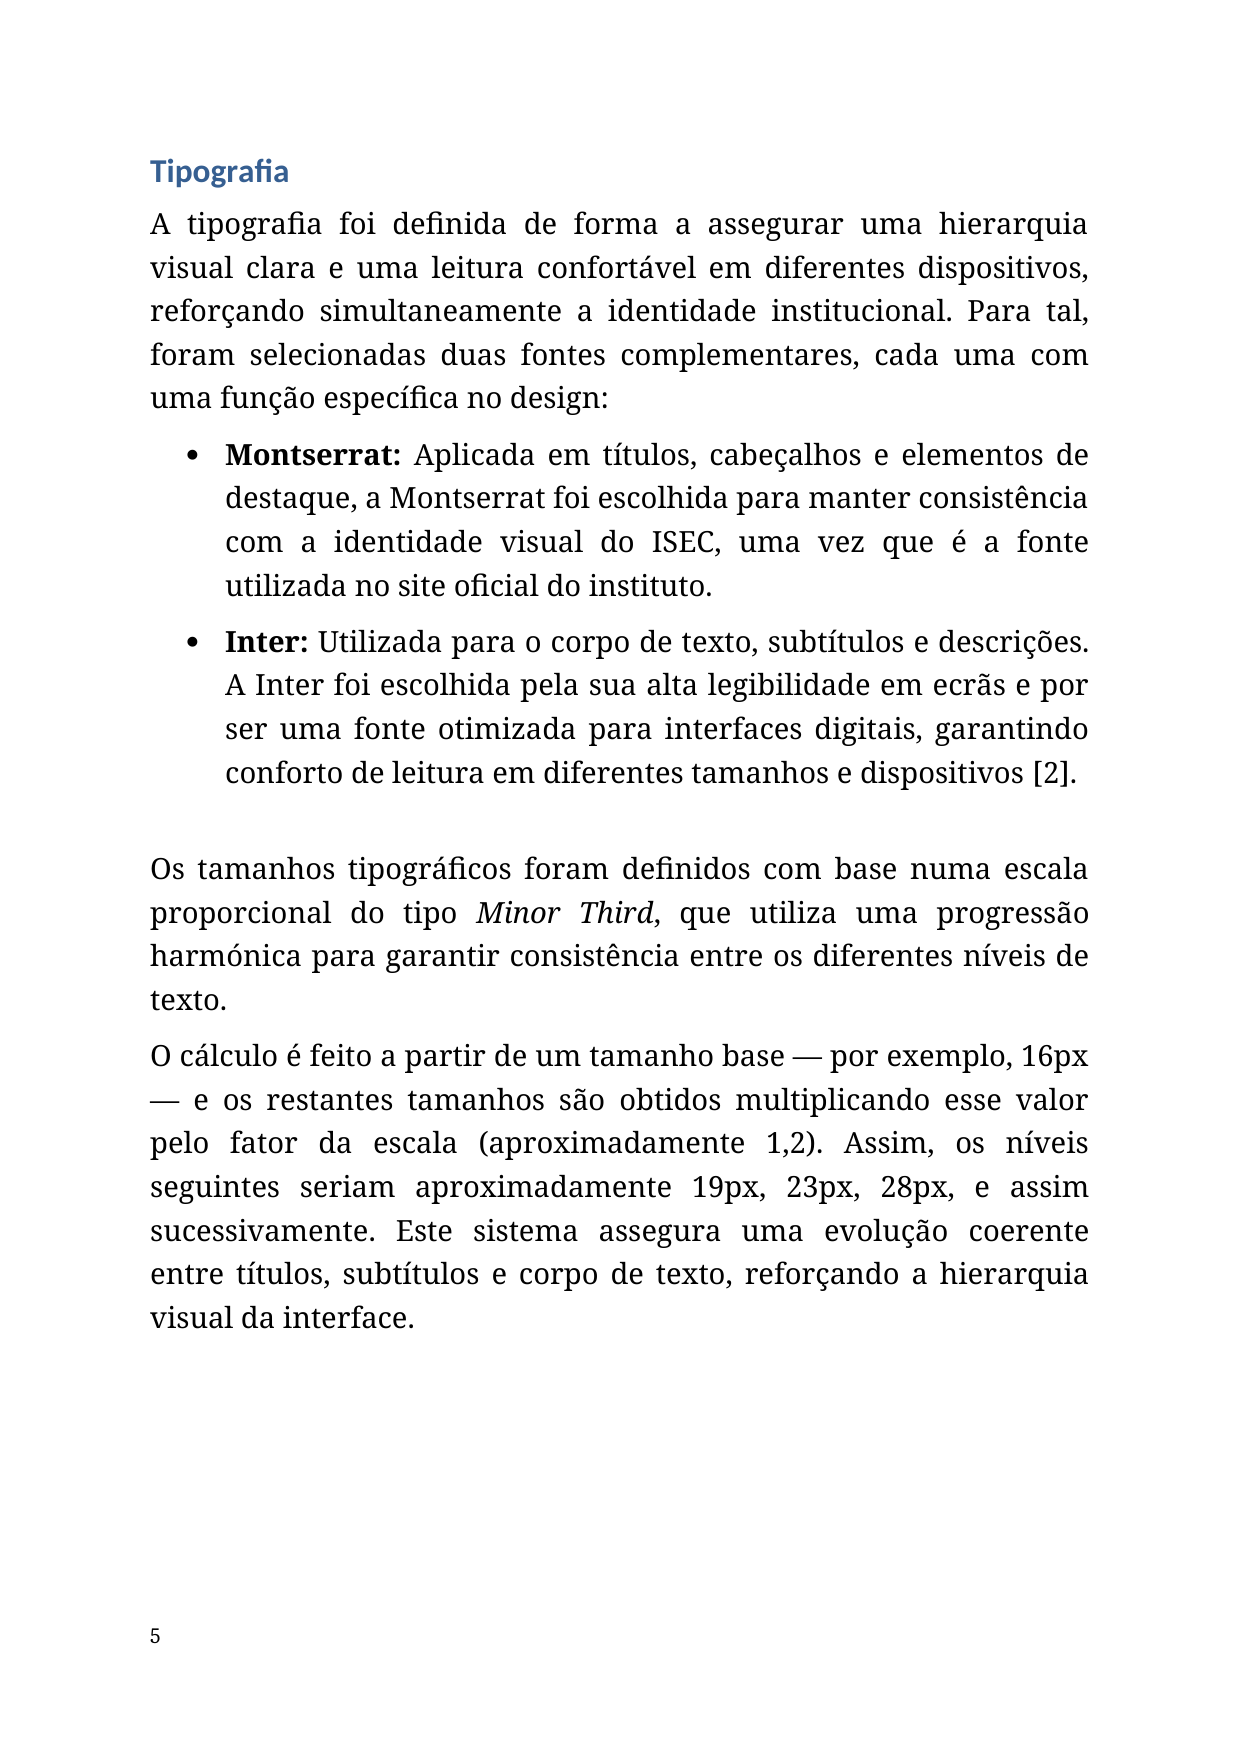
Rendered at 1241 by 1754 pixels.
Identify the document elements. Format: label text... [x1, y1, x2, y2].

text Os tamanhos tipográficos foram definidos com base numa escala proporcional do tipo Minor Third, que utiliza uma progressão harmónica para garantir consistência entre os diferentes níveis de texto. [150, 848, 1090, 1019]
text A tipografia foi definida de forma a assegurar uma hierarquia visual clara e uma leitura confortável em diferentes dispositivos, reforçando simultaneamente a identidade institucional. Para tal, foram selecionadas duas fontes complementares, cada uma com uma função específica no design: [150, 203, 1090, 417]
list Montserrat: Aplicada em títulos, cabeçalhos e elementos de destaque, a Montserrat foi escolhida para manter consistência com a identidade visual do ISEC, uma vez que é a fonte utilizada no site oficial do instituto. [187, 434, 1090, 604]
text O cálculo é feito a partir de um tamanho base — por exemplo, 16px — e os restantes tamanhos são obtidos multiplicando esse valor pelo fator da escala (aproximadamente 1,2). Assim, os níveis seguintes seriam aproximadamente 19px, 23px, 28px, e assim sucessivamente. Este sistema assegura uma evolução coerente entre títulos, subtítulos e corpo de texto, reforçando a hierarquia visual da interface. [150, 1035, 1090, 1337]
list Inter: Utilizada para o corpo de texto, subtítulos e descrições. A Inter foi escolhida pela sua alta legibilidade em ecrãs e por ser uma fonte otimizada para interfaces digitais, garantindo conforto de leitura em diferentes tamanhos e dispositivos. [187, 621, 1090, 792]
subtitle Tipografia [150, 150, 1090, 191]
